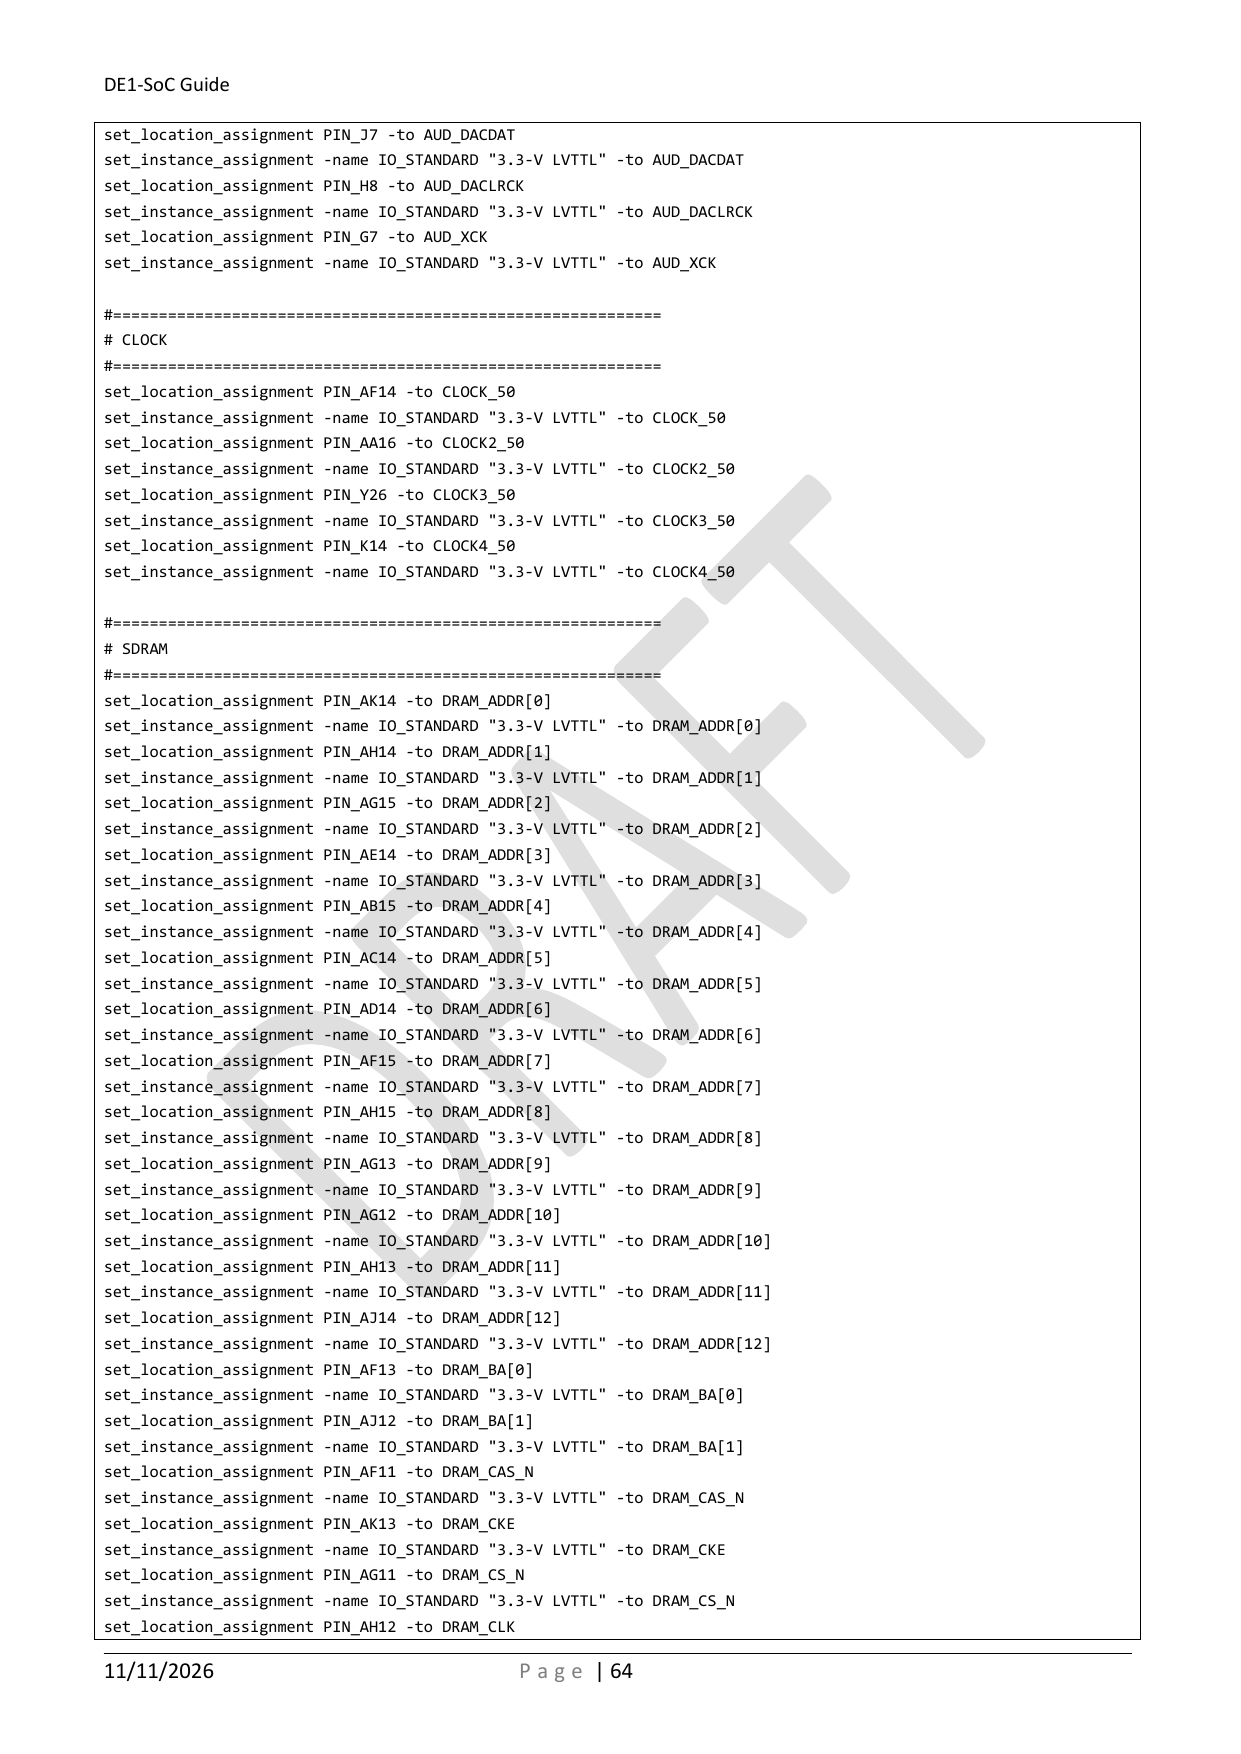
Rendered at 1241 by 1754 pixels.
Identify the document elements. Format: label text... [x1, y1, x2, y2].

text #============================================================ [95, 302, 1140, 324]
text set_location_assignment PIN_AF11 -to DRAM_CAS_N [95, 1459, 1140, 1482]
text set_instance_assignment -name IO_STANDARD "3.3-V LVTTL" -to DRAM_CS_N [95, 1588, 1140, 1611]
text set_instance_assignment -name IO_STANDARD "3.3-V LVTTL" -to CLOCK4_50 [95, 559, 1140, 582]
text set_instance_assignment -name IO_STANDARD "3.3-V LVTTL" -to DRAM_ADDR[12] [95, 1331, 1140, 1353]
text set_location_assignment PIN_AE14 -to DRAM_ADDR[3] [95, 842, 1140, 865]
text set_location_assignment PIN_H8 -to AUD_DACLRCK [95, 173, 1140, 196]
text set_location_assignment PIN_AF15 -to DRAM_ADDR[7] [95, 1048, 1140, 1071]
text set_location_assignment PIN_AC14 -to DRAM_ADDR[5] [95, 945, 1140, 968]
text set_location_assignment PIN_K14 -to CLOCK4_50 [95, 533, 1140, 556]
text set_instance_assignment -name IO_STANDARD "3.3-V LVTTL" -to DRAM_BA[1] [95, 1434, 1140, 1456]
text set_location_assignment PIN_AF14 -to CLOCK_50 [95, 379, 1140, 402]
text set_location_assignment PIN_AH14 -to DRAM_ADDR[1] [95, 739, 1140, 762]
text #============================================================ [95, 611, 1140, 633]
text set_location_assignment PIN_AK13 -to DRAM_CKE [95, 1511, 1140, 1534]
text set_location_assignment PIN_AK14 -to DRAM_ADDR[0] [95, 688, 1140, 710]
text set_instance_assignment -name IO_STANDARD "3.3-V LVTTL" -to DRAM_ADDR[5] [95, 971, 1140, 993]
text set_instance_assignment -name IO_STANDARD "3.3-V LVTTL" -to DRAM_ADDR[9] [95, 1177, 1140, 1199]
text set_instance_assignment -name IO_STANDARD "3.3-V LVTTL" -to DRAM_CAS_N [95, 1485, 1140, 1508]
text set_location_assignment PIN_AG11 -to DRAM_CS_N [95, 1562, 1140, 1585]
text set_instance_assignment -name IO_STANDARD "3.3-V LVTTL" -to CLOCK2_50 [95, 456, 1140, 479]
text set_instance_assignment -name IO_STANDARD "3.3-V LVTTL" -to DRAM_ADDR[8] [95, 1125, 1140, 1148]
text set_location_assignment PIN_AJ14 -to DRAM_ADDR[12] [95, 1305, 1140, 1328]
text set_location_assignment PIN_AA16 -to CLOCK2_50 [95, 430, 1140, 453]
text set_instance_assignment -name IO_STANDARD "3.3-V LVTTL" -to CLOCK_50 [95, 405, 1140, 427]
text set_location_assignment PIN_AD14 -to DRAM_ADDR[6] [95, 996, 1140, 1019]
text set_instance_assignment -name IO_STANDARD "3.3-V LVTTL" -to DRAM_ADDR[2] [95, 816, 1140, 839]
text set_instance_assignment -name IO_STANDARD "3.3-V LVTTL" -to DRAM_ADDR[3] [95, 868, 1140, 890]
text set_instance_assignment -name IO_STANDARD "3.3-V LVTTL" -to DRAM_ADDR[10] [95, 1228, 1140, 1251]
text set_instance_assignment -name IO_STANDARD "3.3-V LVTTL" -to DRAM_ADDR[11] [95, 1279, 1140, 1302]
text set_instance_assignment -name IO_STANDARD "3.3-V LVTTL" -to DRAM_BA[0] [95, 1382, 1140, 1405]
text set_location_assignment PIN_AH15 -to DRAM_ADDR[8] [95, 1099, 1140, 1122]
text set_instance_assignment -name IO_STANDARD "3.3-V LVTTL" -to DRAM_ADDR[7] [95, 1074, 1140, 1096]
text set_instance_assignment -name IO_STANDARD "3.3-V LVTTL" -to DRAM_ADDR[0] [95, 713, 1140, 736]
text #============================================================ [95, 353, 1140, 376]
text set_instance_assignment -name IO_STANDARD "3.3-V LVTTL" -to DRAM_ADDR[6] [95, 1022, 1140, 1045]
text set_location_assignment PIN_Y26 -to CLOCK3_50 [95, 482, 1140, 504]
text set_instance_assignment -name IO_STANDARD "3.3-V LVTTL" -to CLOCK3_50 [95, 508, 1140, 530]
text # SDRAM [95, 636, 1140, 659]
text set_location_assignment PIN_AG15 -to DRAM_ADDR[2] [95, 791, 1140, 813]
text set_instance_assignment -name IO_STANDARD "3.3-V LVTTL" -to DRAM_ADDR[4] [95, 919, 1140, 942]
text set_location_assignment PIN_AG13 -to DRAM_ADDR[9] [95, 1151, 1140, 1173]
text set_instance_assignment -name IO_STANDARD "3.3-V LVTTL" -to AUD_DACLRCK [95, 199, 1140, 221]
text set_location_assignment PIN_AB15 -to DRAM_ADDR[4] [95, 893, 1140, 916]
text set_instance_assignment -name IO_STANDARD "3.3-V LVTTL" -to AUD_DACDAT [95, 147, 1140, 170]
text set_location_assignment PIN_AJ12 -to DRAM_BA[1] [95, 1408, 1140, 1431]
text set_instance_assignment -name IO_STANDARD "3.3-V LVTTL" -to DRAM_CKE [95, 1537, 1140, 1559]
text # CLOCK [95, 327, 1140, 350]
text #============================================================ [95, 662, 1140, 684]
text set_location_assignment PIN_AG12 -to DRAM_ADDR[10] [95, 1202, 1140, 1225]
text set_location_assignment PIN_AH12 -to DRAM_CLK [95, 1614, 1140, 1639]
text set_location_assignment PIN_J7 -to AUD_DACDAT [95, 123, 1140, 144]
text set_location_assignment PIN_AF13 -to DRAM_BA[0] [95, 1357, 1140, 1379]
text set_location_assignment PIN_G7 -to AUD_XCK [95, 224, 1140, 247]
text set_instance_assignment -name IO_STANDARD "3.3-V LVTTL" -to AUD_XCK [95, 250, 1140, 273]
text set_instance_assignment -name IO_STANDARD "3.3-V LVTTL" -to DRAM_ADDR[1] [95, 765, 1140, 787]
text set_location_assignment PIN_AH13 -to DRAM_ADDR[11] [95, 1254, 1140, 1276]
